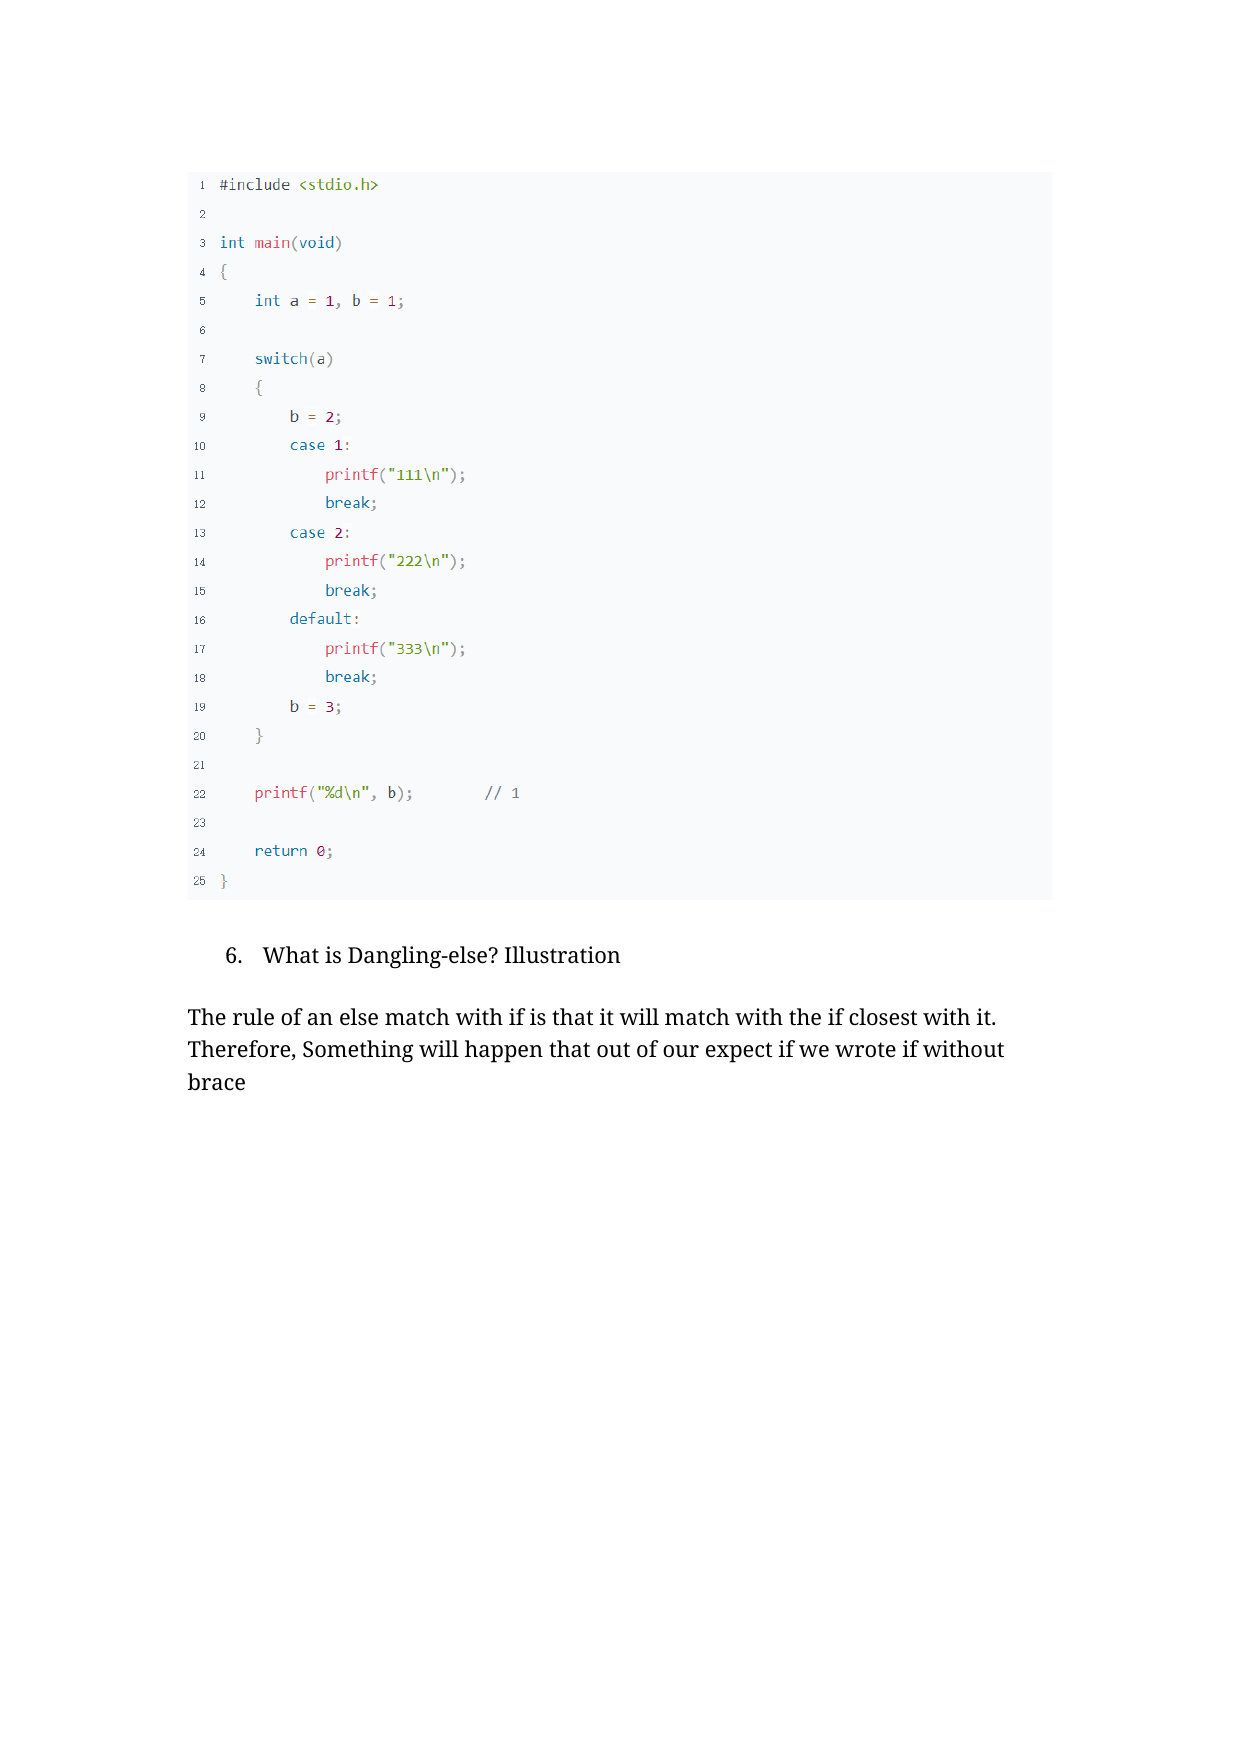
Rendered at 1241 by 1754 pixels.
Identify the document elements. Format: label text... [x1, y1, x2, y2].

picture [187, 172, 1053, 900]
text The rule of an else match with if is that it will match with the if closest with it. [187, 1000, 1053, 1033]
list What is Dangling-else? Illustration [225, 939, 1053, 971]
text Therefore, Something will happen that out of our expect if we wrote if without brace [187, 1033, 1053, 1098]
